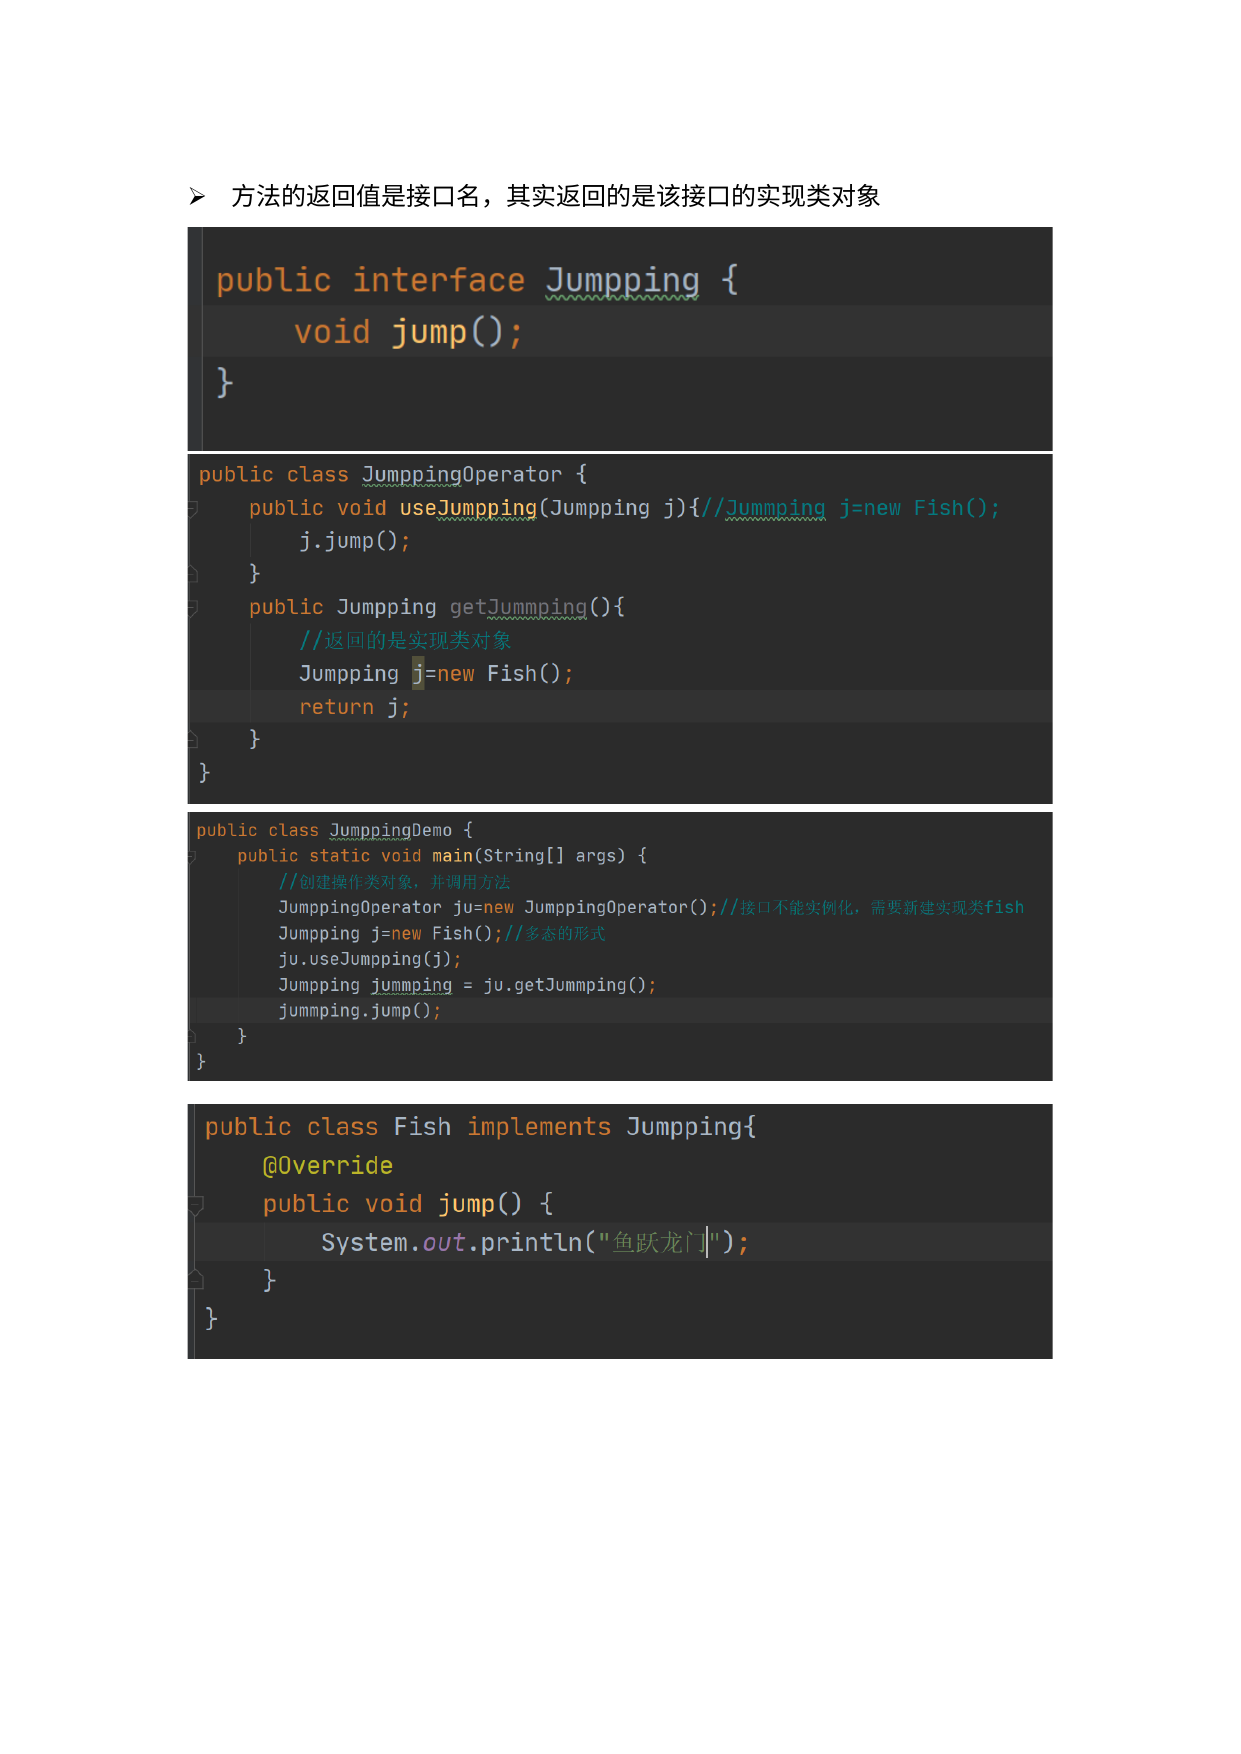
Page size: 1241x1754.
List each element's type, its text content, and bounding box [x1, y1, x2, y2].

picture [187, 812, 1053, 1081]
picture [187, 1104, 1053, 1359]
picture [187, 454, 1053, 804]
list 方法的返回值是接口名，其实返回的是该接口的实现类对象 [187, 162, 1053, 227]
picture [187, 227, 1053, 451]
